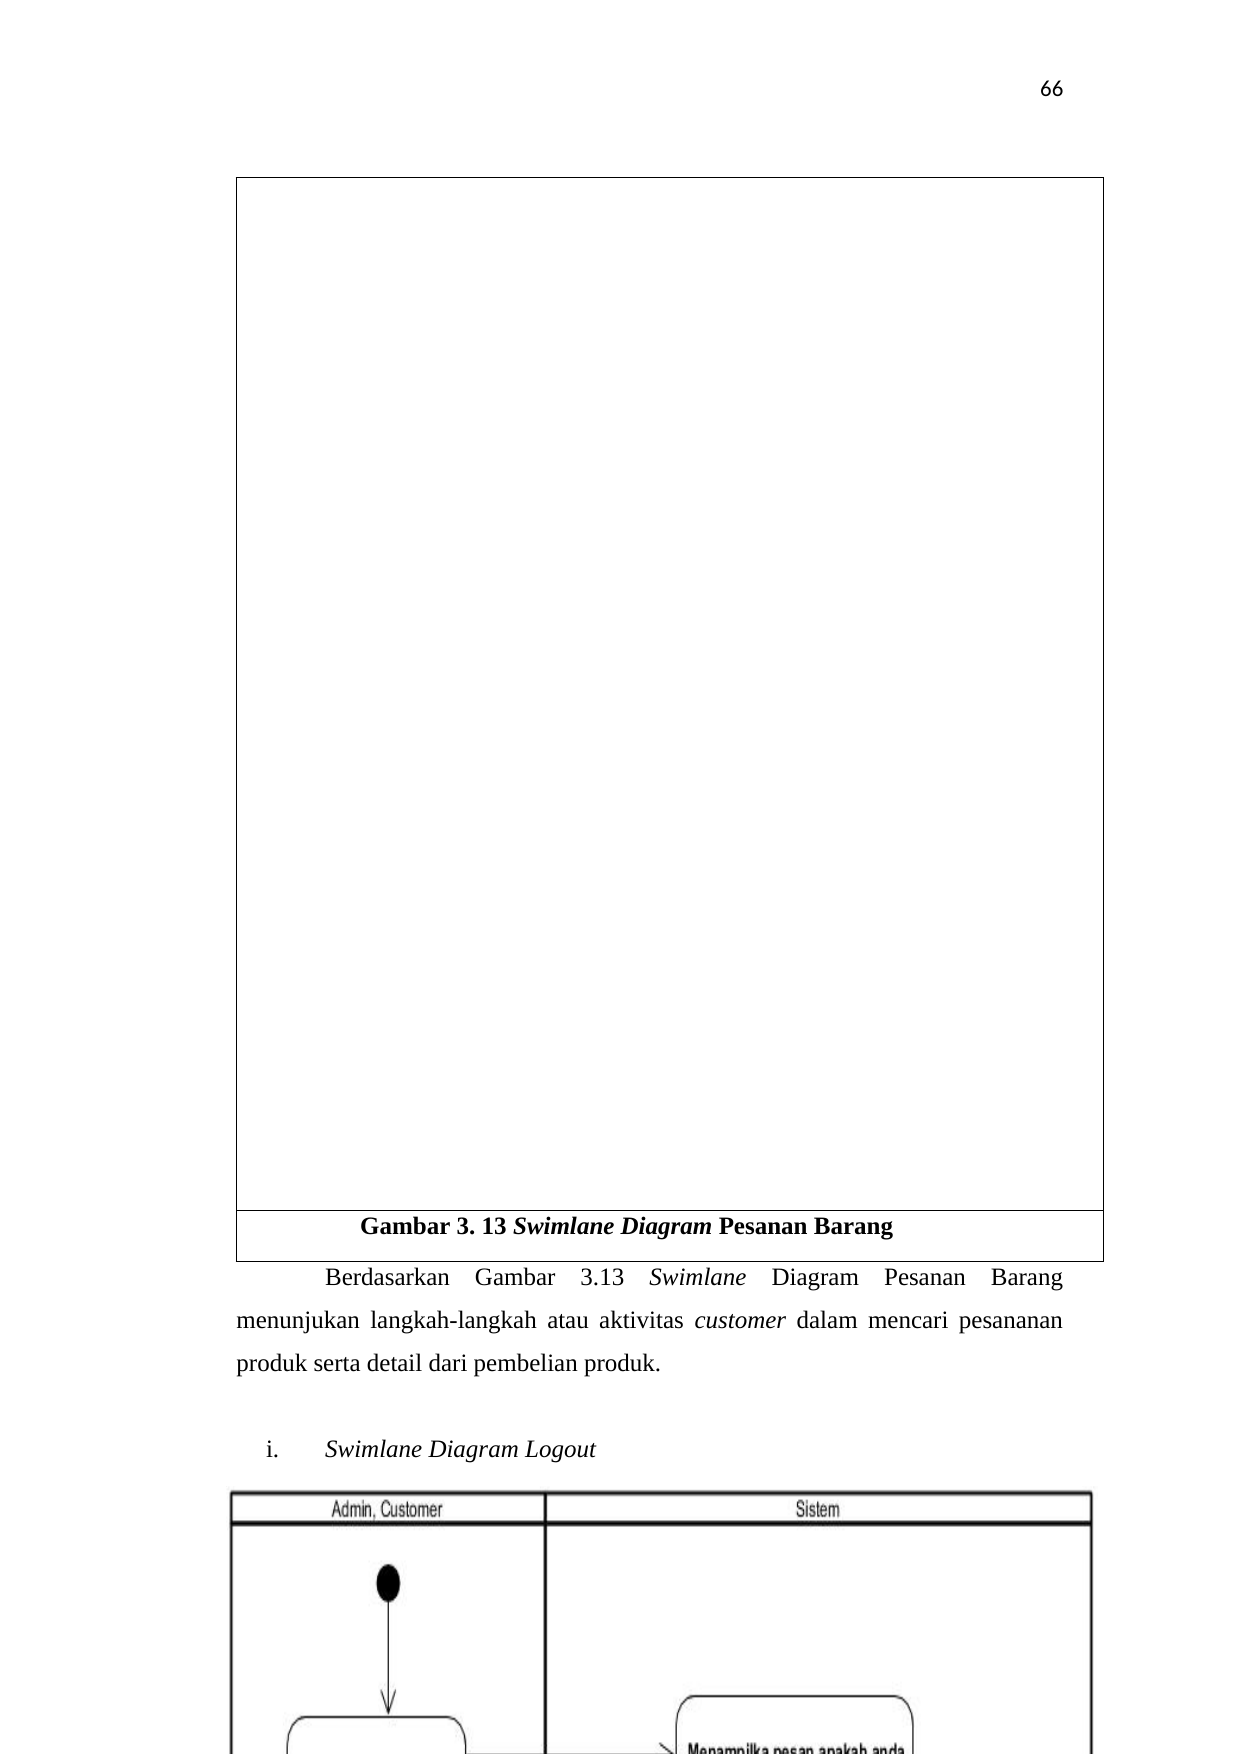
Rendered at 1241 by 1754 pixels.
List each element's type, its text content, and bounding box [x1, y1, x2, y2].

list Swimlane Diagram Logout [266, 1434, 1063, 1463]
table_cell Gambar 3. 13 Swimlane Diagram Pesanan Barang [237, 1211, 1103, 1261]
picture [226, 1486, 1098, 1754]
table_header [237, 178, 1103, 1210]
text Berdasarkan Gambar 3.13 Swimlane Diagram Pesanan Barang menunjukan langkah-langkah atau aktivitas customer dalam mencari pesananan produk serta detail dari pembelian produk. [236, 1262, 1063, 1377]
